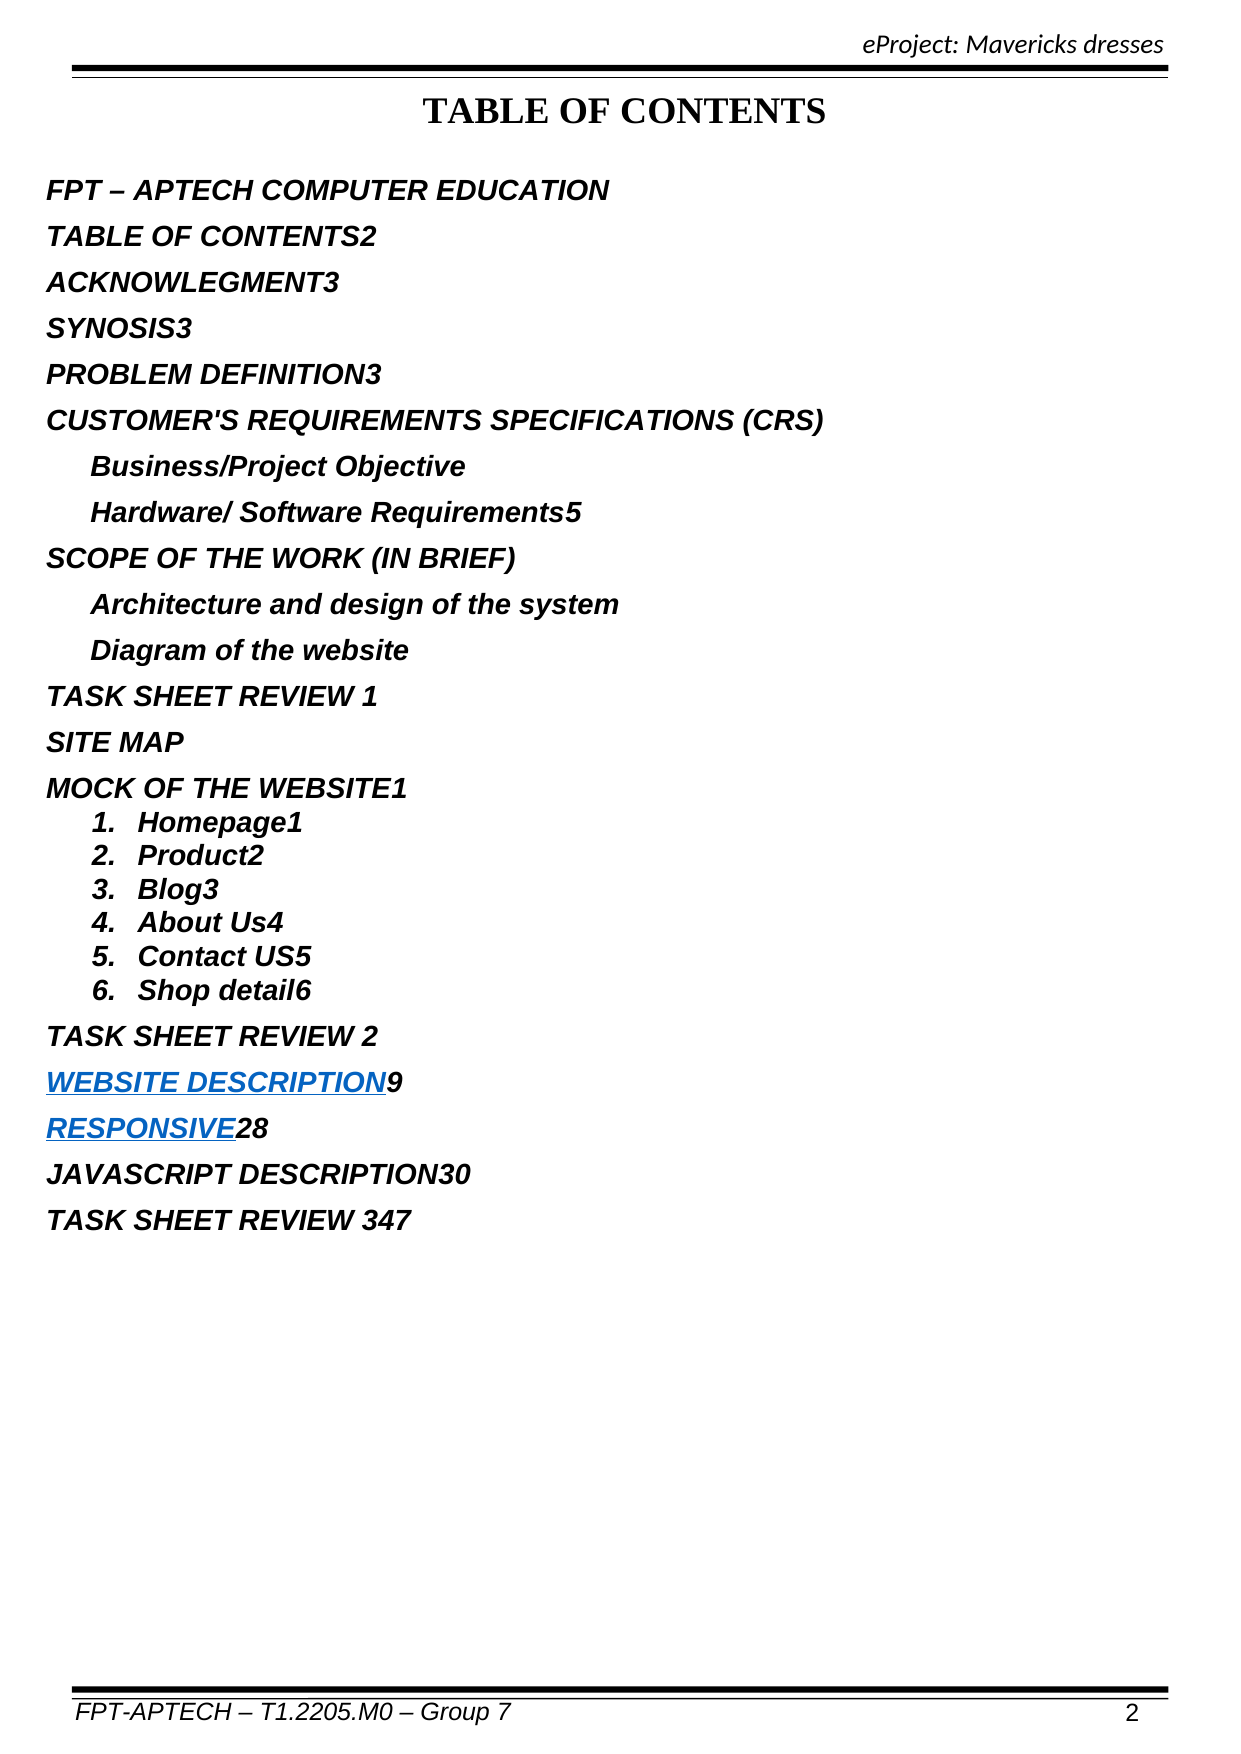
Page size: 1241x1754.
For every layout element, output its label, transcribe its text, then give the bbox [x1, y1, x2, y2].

text TABLE OF CONTENTS [46, 88, 1203, 131]
text FPT – APTECH COMPUTER EDUCATION 1 [46, 173, 1203, 206]
text WEBSITE DESCRIPTION Error! Bookmark not defined.9 [46, 1064, 1203, 1098]
text SCOPE OF THE WORK (IN BRIEF) 6 [46, 541, 1203, 574]
text 30 [46, 1157, 1203, 1190]
text SITE MAP 10 [46, 725, 1203, 759]
text Diagram of the website 8 [90, 633, 1203, 667]
text 5. Contact US 155 [92, 939, 1203, 972]
text PROBLEM DEFINITION 3 [46, 357, 1203, 390]
text TABLE OF CONTENTS 2 [46, 219, 1203, 252]
text 6. Shop detail 156 [92, 972, 1203, 1006]
text TASK SHEET REVIEW 2 18 [46, 1018, 1203, 1052]
text Architecture and design of the system 7 [90, 587, 1203, 621]
text TASK SHEET REVIEW 3 47 [46, 1203, 1203, 1236]
text ACKNOWLEGMENT 3 [46, 265, 1203, 298]
text 4. About Us 14 [92, 905, 1203, 939]
text 2. Product Error! Bookmark not defined.2 [92, 838, 1203, 872]
text 1. Homepage 111 [92, 805, 1203, 838]
text Business/Project Objective 4 [90, 449, 1203, 482]
text CUSTOMER'S REQUIREMENTS SPECIFICATIONS (CRS) 4 [46, 403, 1203, 436]
text Hardware/ Software Requirements 5 [90, 495, 1203, 528]
text RESPONSIVE 28 [46, 1111, 1203, 1144]
text SYNOSIS 3 [46, 311, 1203, 344]
text 3. Blog Error! Bookmark not defined.3 [92, 872, 1203, 905]
text TASK SHEET REVIEW 1 9 [46, 679, 1203, 713]
text MOCK OF THE WEBSITE Error! Bookmark not defined.1 [46, 771, 1203, 805]
